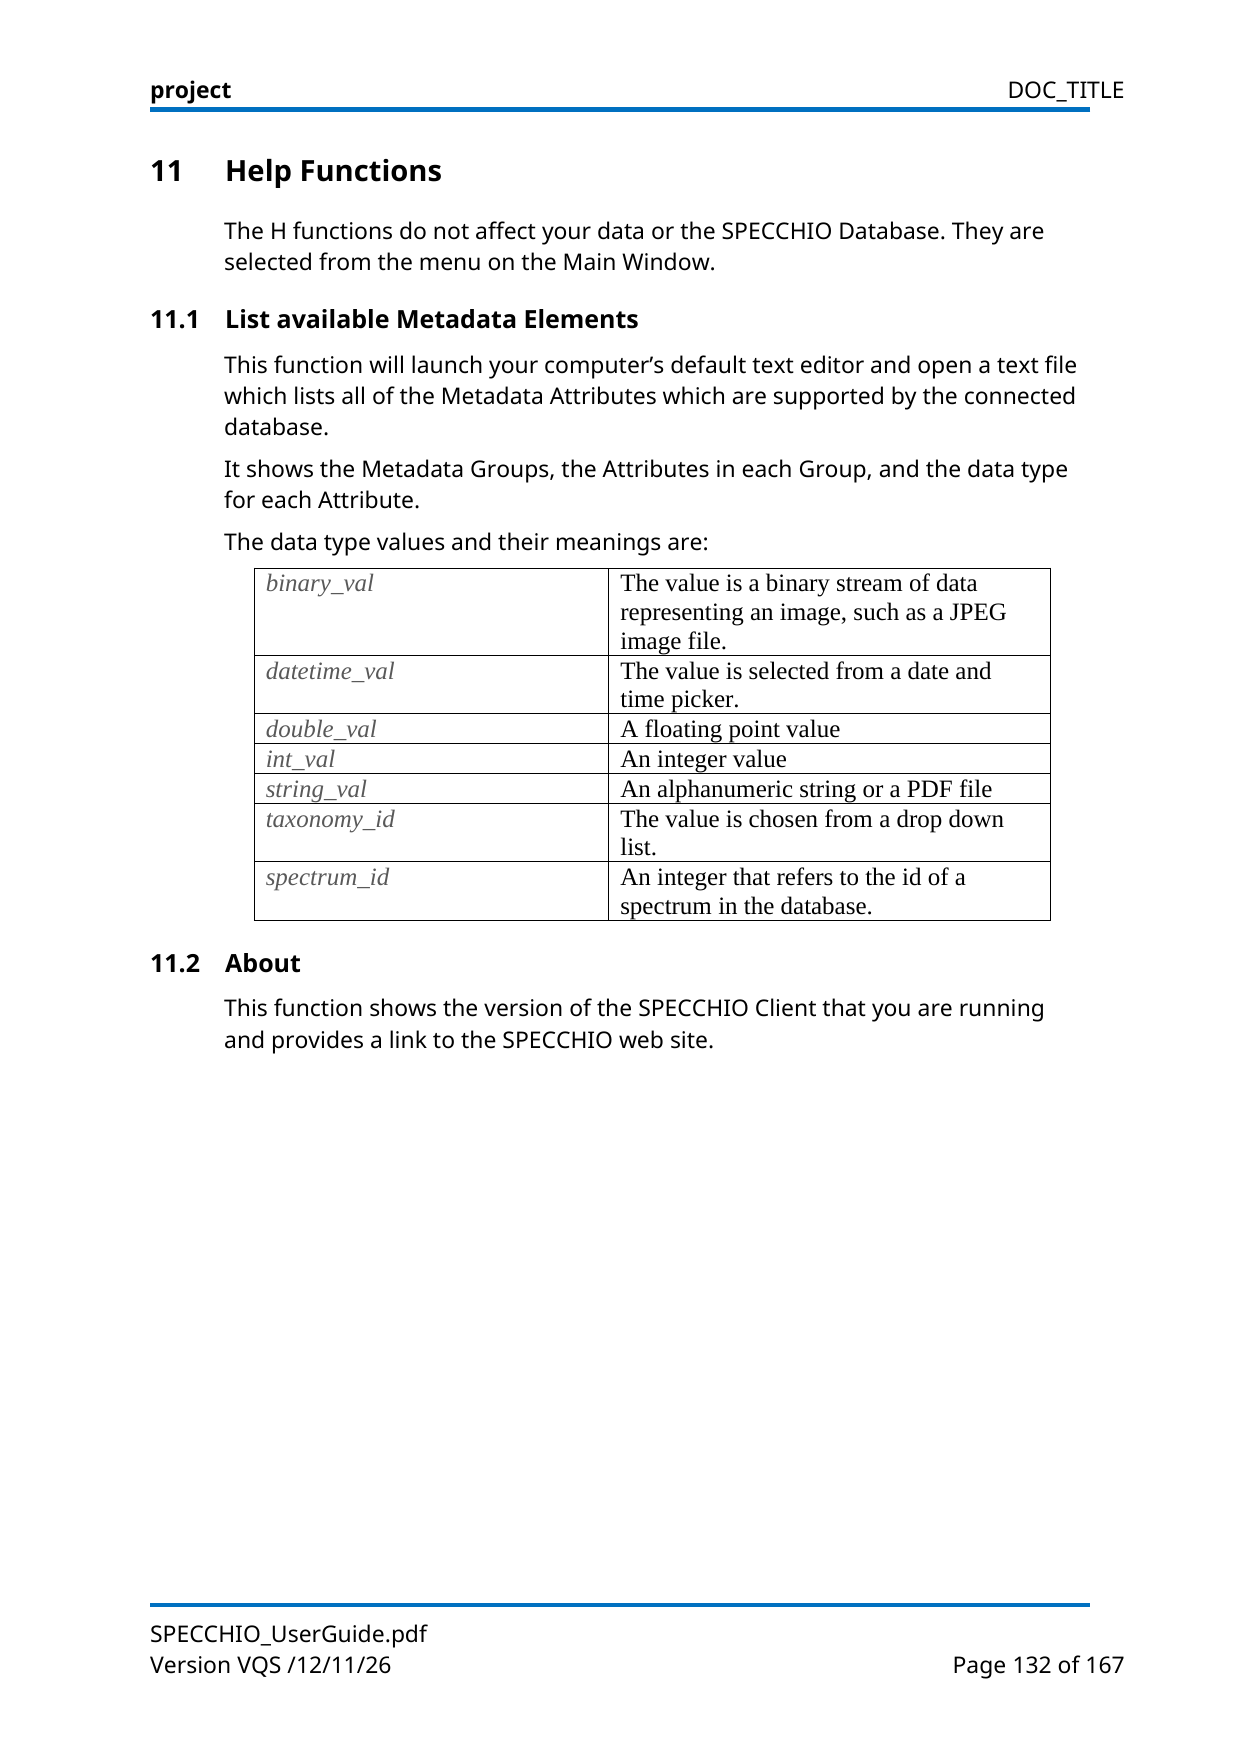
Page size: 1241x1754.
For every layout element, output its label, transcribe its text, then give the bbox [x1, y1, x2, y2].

table_cell The value is chosen from a drop down list. [609, 804, 1050, 861]
table_cell string_val [255, 774, 608, 803]
table_cell The value is selected from a date and time picker. [609, 656, 1050, 713]
table_cell An integer that refers to the id of a spectrum in the database. [609, 862, 1050, 920]
text This function shows the version of the SPECCHIO Client that you are running and provides a link to the SPECCHIO web site. [224, 992, 1090, 1055]
subtitle List available Metadata Elements [150, 302, 1090, 336]
text The H functions do not affect your data or the SPECCHIO Database. They are selected from the menu on the Main Window. [224, 215, 1090, 277]
table_header The value is a binary stream of data representing an image, such as a JPEG image file. [609, 569, 1050, 655]
table_cell datetime_val [255, 656, 608, 713]
table_cell taxonomy_id [255, 804, 608, 861]
table_cell double_val [255, 714, 608, 743]
text This function will launch your computer’s default text editor and open a text file which lists all of the Metadata Attributes which are supported by the connected database. [224, 349, 1090, 442]
table_cell An alphanumeric string or a PDF file [609, 774, 1050, 803]
subtitle About [150, 946, 1090, 980]
table_cell An integer value [609, 744, 1050, 773]
subtitle Help Functions [150, 150, 1090, 190]
text The data type values and their meanings are: [224, 526, 1090, 557]
table_cell A floating point value [609, 714, 1050, 743]
table_cell spectrum_id [255, 862, 608, 920]
table_header binary_val [255, 569, 608, 655]
text It shows the Metadata Groups, the Attributes in each Group, and the data type for each Attribute. [224, 453, 1090, 515]
table_cell int_val [255, 744, 608, 773]
